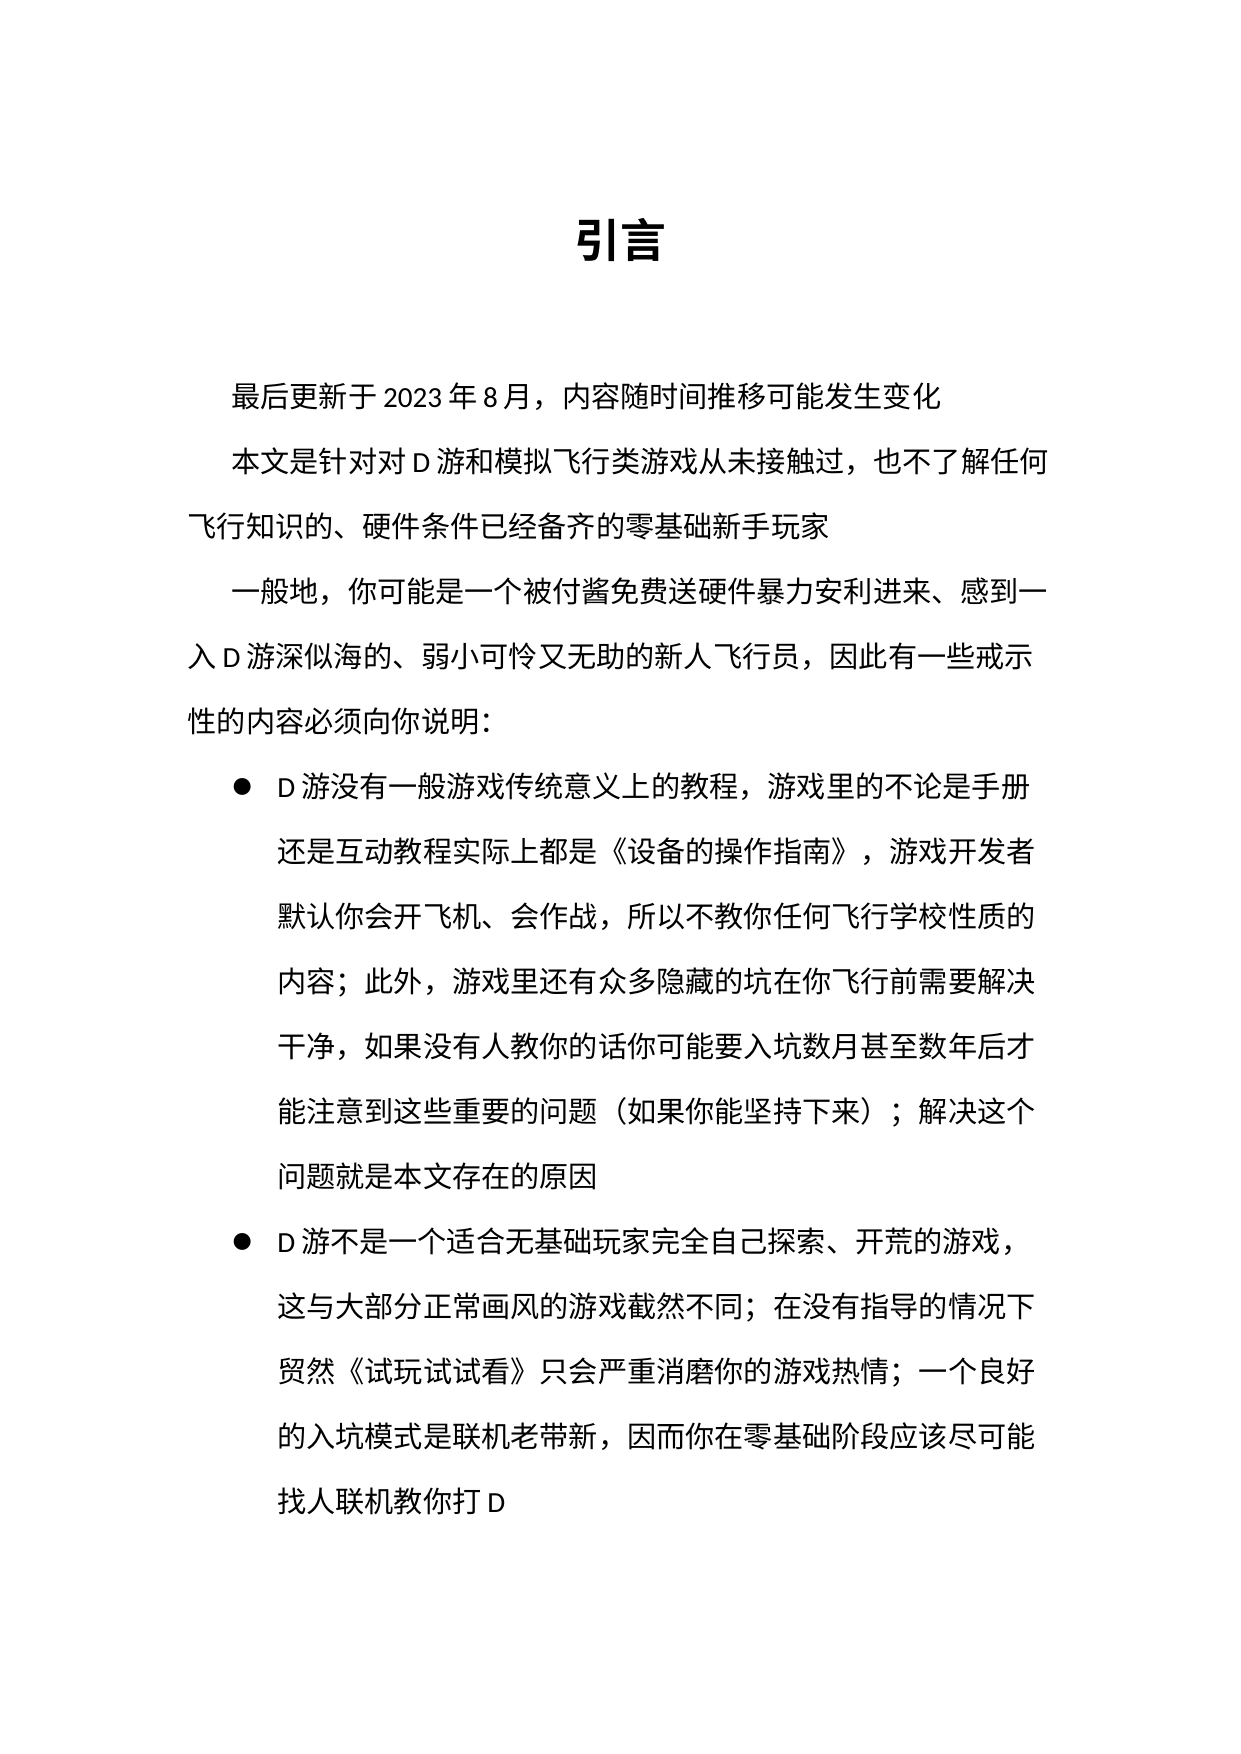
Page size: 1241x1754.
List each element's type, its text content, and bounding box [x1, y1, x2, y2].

text 最后更新于2023年8月，内容随时间推移可能发生变化 [187, 362, 1053, 427]
list D游不是一个适合无基础玩家完全自己探索、开荒的游戏，这与大部分正常画风的游戏截然不同；在没有指导的情况下贸然《试玩试试看》只会严重消磨你的游戏热情；一个良好的入坑模式是联机老带新，因而你在零基础阶段应该尽可能找人联机教你打D [231, 1207, 1053, 1532]
text 一般地，你可能是一个被付酱免费送硬件暴力安利进来、感到一入D游深似海的、弱小可怜又无助的新人飞行员，因此有一些戒示性的内容必须向你说明： [187, 557, 1053, 752]
text 本文是针对对D游和模拟飞行类游戏从未接触过，也不了解任何飞行知识的、硬件条件已经备齐的零基础新手玩家 [187, 427, 1053, 557]
subtitle 引言 [187, 189, 1053, 287]
list D游没有一般游戏传统意义上的教程，游戏里的不论是手册还是互动教程实际上都是《设备的操作指南》，游戏开发者默认你会开飞机、会作战，所以不教你任何飞行学校性质的内容；此外，游戏里还有众多隐藏的坑在你飞行前需要解决干净，如果没有人教你的话你可能要入坑数月甚至数年后才能注意到这些重要的问题（如果你能坚持下来）；解决这个问题就是本文存在的原因 [231, 752, 1053, 1207]
